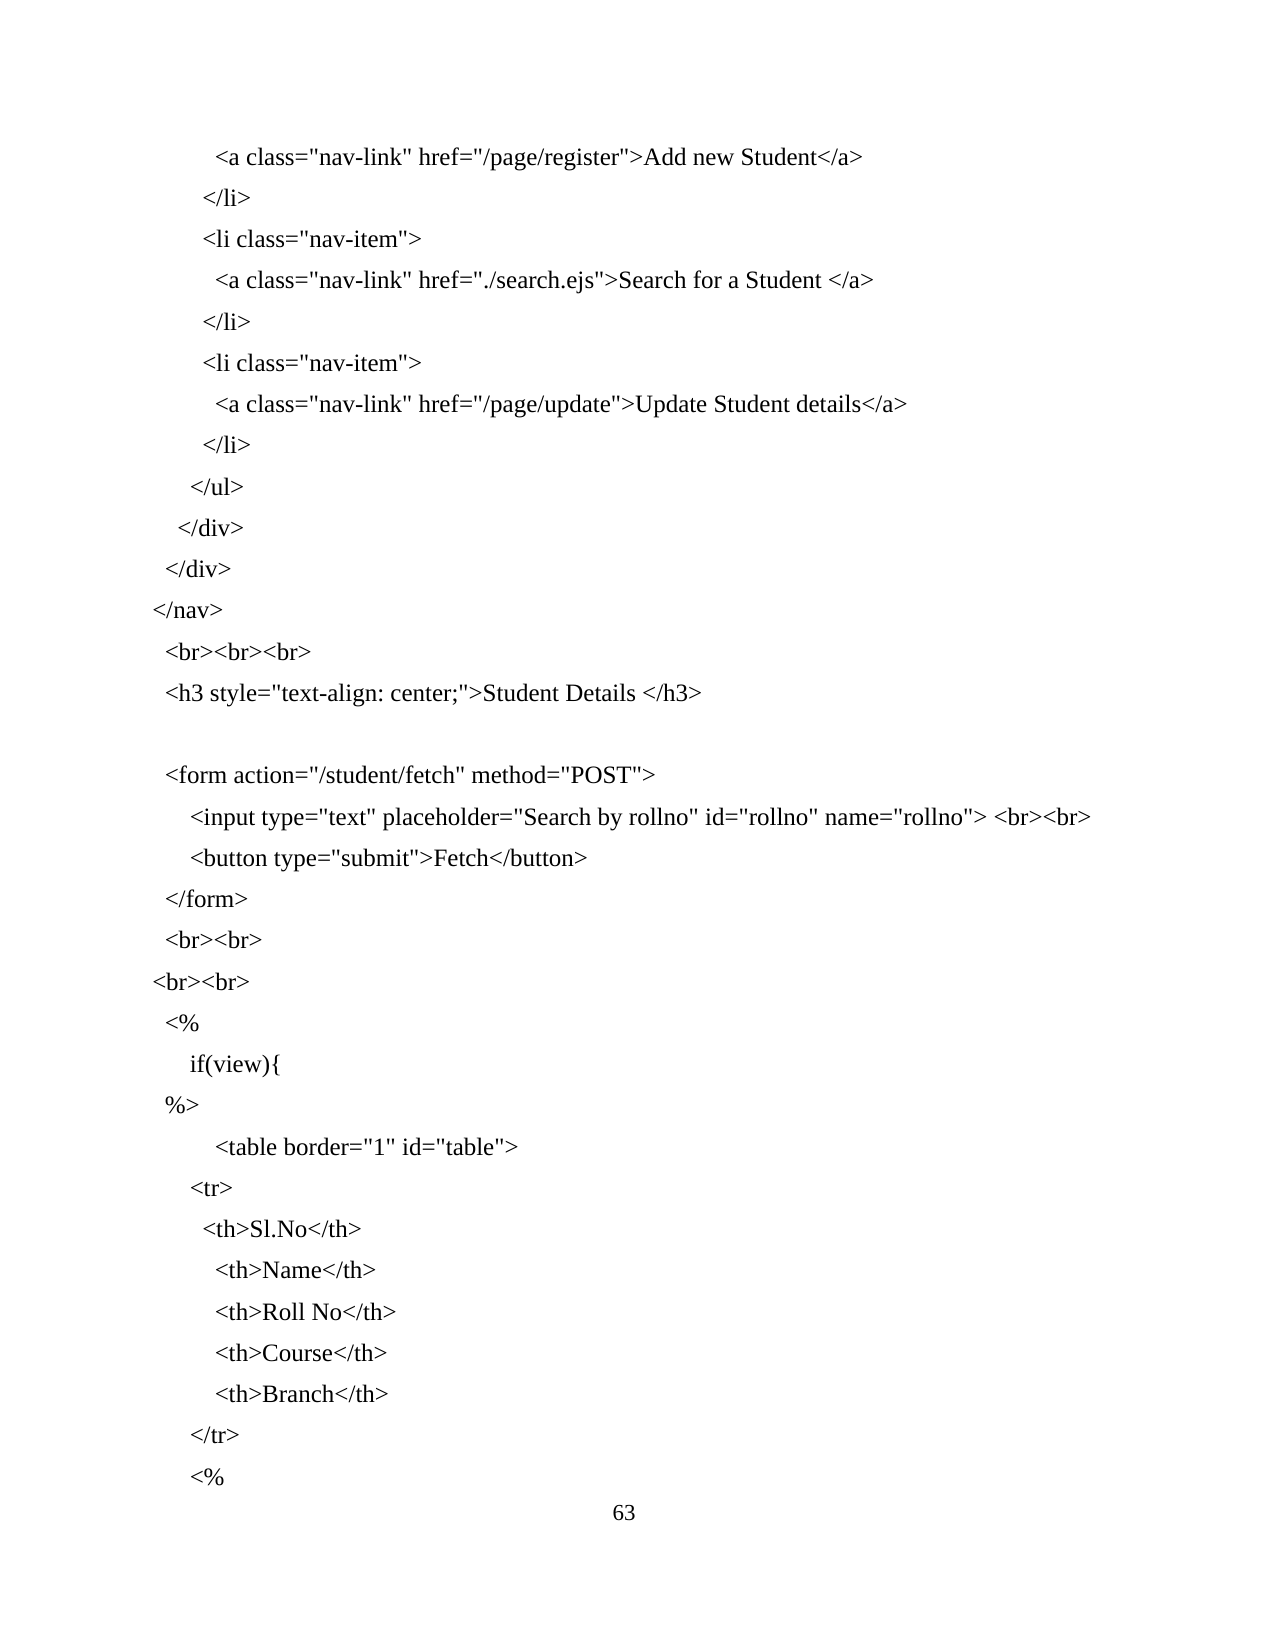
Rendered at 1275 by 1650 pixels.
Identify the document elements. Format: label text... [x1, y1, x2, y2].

text <% [139, 1008, 1108, 1037]
text <li class="nav-item"> [139, 224, 1108, 253]
text <th>Course</th> [139, 1338, 1108, 1367]
text <a class="nav-link" href="/page/update">Update Student details</a> [139, 389, 1108, 418]
text </li> [139, 183, 1108, 212]
text <% [139, 1462, 1108, 1490]
text <button type="submit">Fetch</button> [139, 843, 1108, 872]
text if(view){ [139, 1049, 1108, 1078]
text <form action="/student/fetch" method="POST"> [139, 760, 1108, 789]
text </li> [139, 307, 1108, 335]
text <th>Branch</th> [139, 1379, 1108, 1408]
text </ul> [139, 472, 1108, 500]
text </div> [139, 513, 1108, 542]
text <th>Roll No</th> [139, 1297, 1108, 1325]
text <br><br><br> [139, 637, 1108, 665]
text <th>Name</th> [139, 1255, 1108, 1284]
text <h3 style="text-align: center;">Student Details </h3> [139, 678, 1108, 707]
text </div> [139, 554, 1108, 583]
text </nav> [139, 595, 1108, 624]
text %> [139, 1090, 1108, 1119]
text <th>Sl.No</th> [139, 1214, 1108, 1243]
text </li> [139, 430, 1108, 459]
text <a class="nav-link" href="/page/register">Add new Student</a> [139, 142, 1108, 170]
text <br><br> [139, 967, 1108, 995]
text <input type="text" placeholder="Search by rollno" id="rollno" name="rollno"> <br><br> [139, 802, 1108, 830]
text <a class="nav-link" href="./search.ejs">Search for a Student </a> [139, 265, 1108, 294]
text <tr> [139, 1173, 1108, 1202]
text </tr> [139, 1420, 1108, 1449]
text <li class="nav-item"> [139, 348, 1108, 377]
text <table border="1" id="table"> [139, 1132, 1108, 1160]
text </form> [139, 884, 1108, 913]
text <br><br> [139, 925, 1108, 954]
